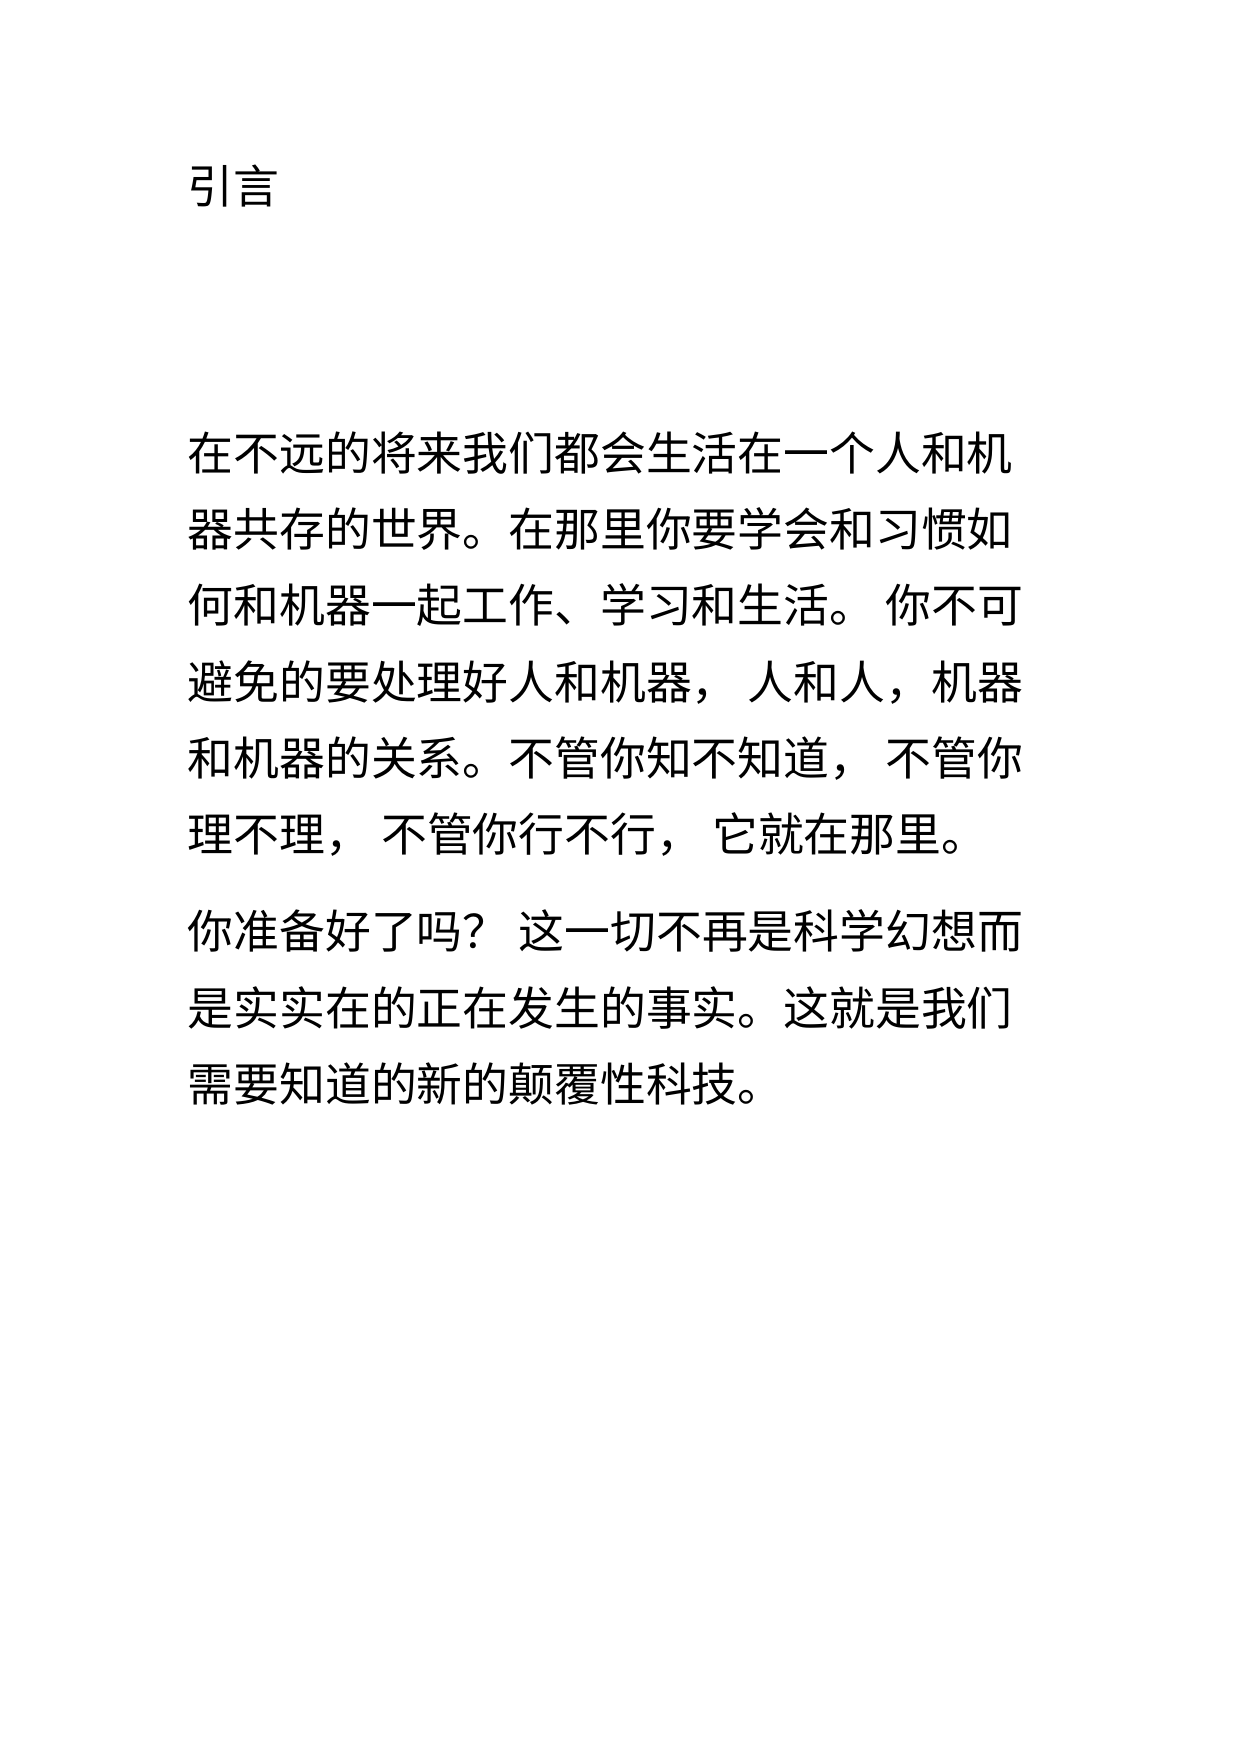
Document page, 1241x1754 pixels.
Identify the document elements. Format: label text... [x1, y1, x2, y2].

text 在不远的将来我们都会生活在一个人和机器共存的世界。在那里你要学会和习惯如何和机器一起工作、学习和生活。 你不可避免的要处理好人和机器， 人和人，机器和机器的关系。不管你知不知道， 不管你理不理， 不管你行不行， 它就在那里。 [187, 417, 1053, 865]
text 你准备好了吗？ 这一切不再是科学幻想而是实实在的正在发生的事实。这就是我们需要知道的新的颠覆性科技。 [187, 896, 1053, 1114]
text 引言 [187, 150, 1053, 216]
